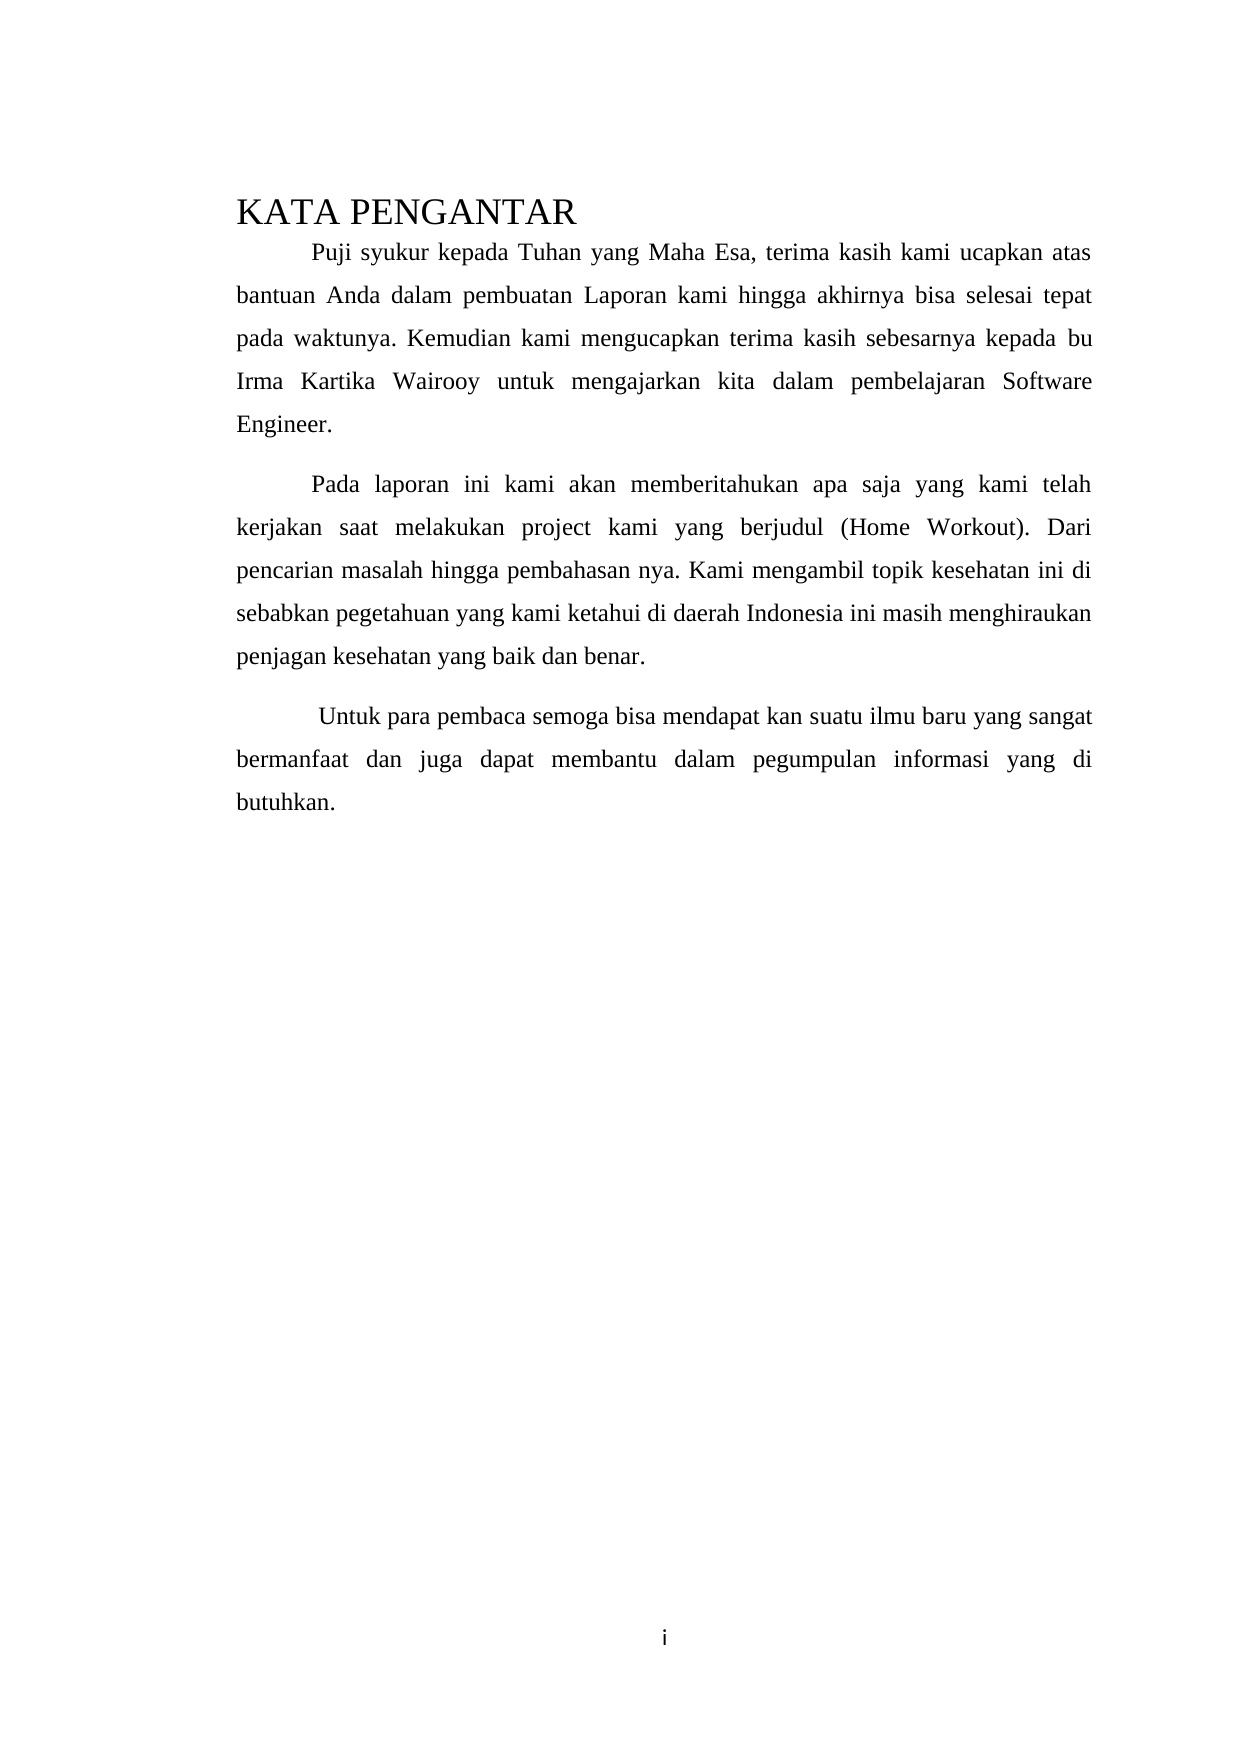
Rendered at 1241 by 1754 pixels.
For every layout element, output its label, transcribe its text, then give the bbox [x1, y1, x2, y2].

text Pada laporan ini kami akan memberitahukan apa saja yang kami telah kerjakan saat melakukan project kami yang berjudul (Home Workout). Dari pencarian masalah hingga pembahasan nya. Kami mengambil topik kesehatan ini di sebabkan pegetahuan yang kami ketahui di daerah Indonesia ini masih menghiraukan penjagan kesehatan yang baik dan benar. [236, 469, 1093, 670]
subtitle Kata Pengantar [236, 189, 1093, 232]
text Puji syukur kepada Tuhan yang Maha Esa, terima kasih kami ucapkan atas bantuan Anda dalam pembuatan Laporan kami hingga akhirnya bisa selesai tepat pada waktunya. Kemudian kami mengucapkan terima kasih sebesarnya kepada bu Irma Kartika Wairooy untuk mengajarkan kita dalam pembelajaran Software Engineer. [236, 237, 1093, 438]
text Untuk para pembaca semoga bisa mendapat kan suatu ilmu baru yang sangat bermanfaat dan juga dapat membantu dalam pegumpulan informasi yang di butuhkan. [236, 701, 1093, 816]
